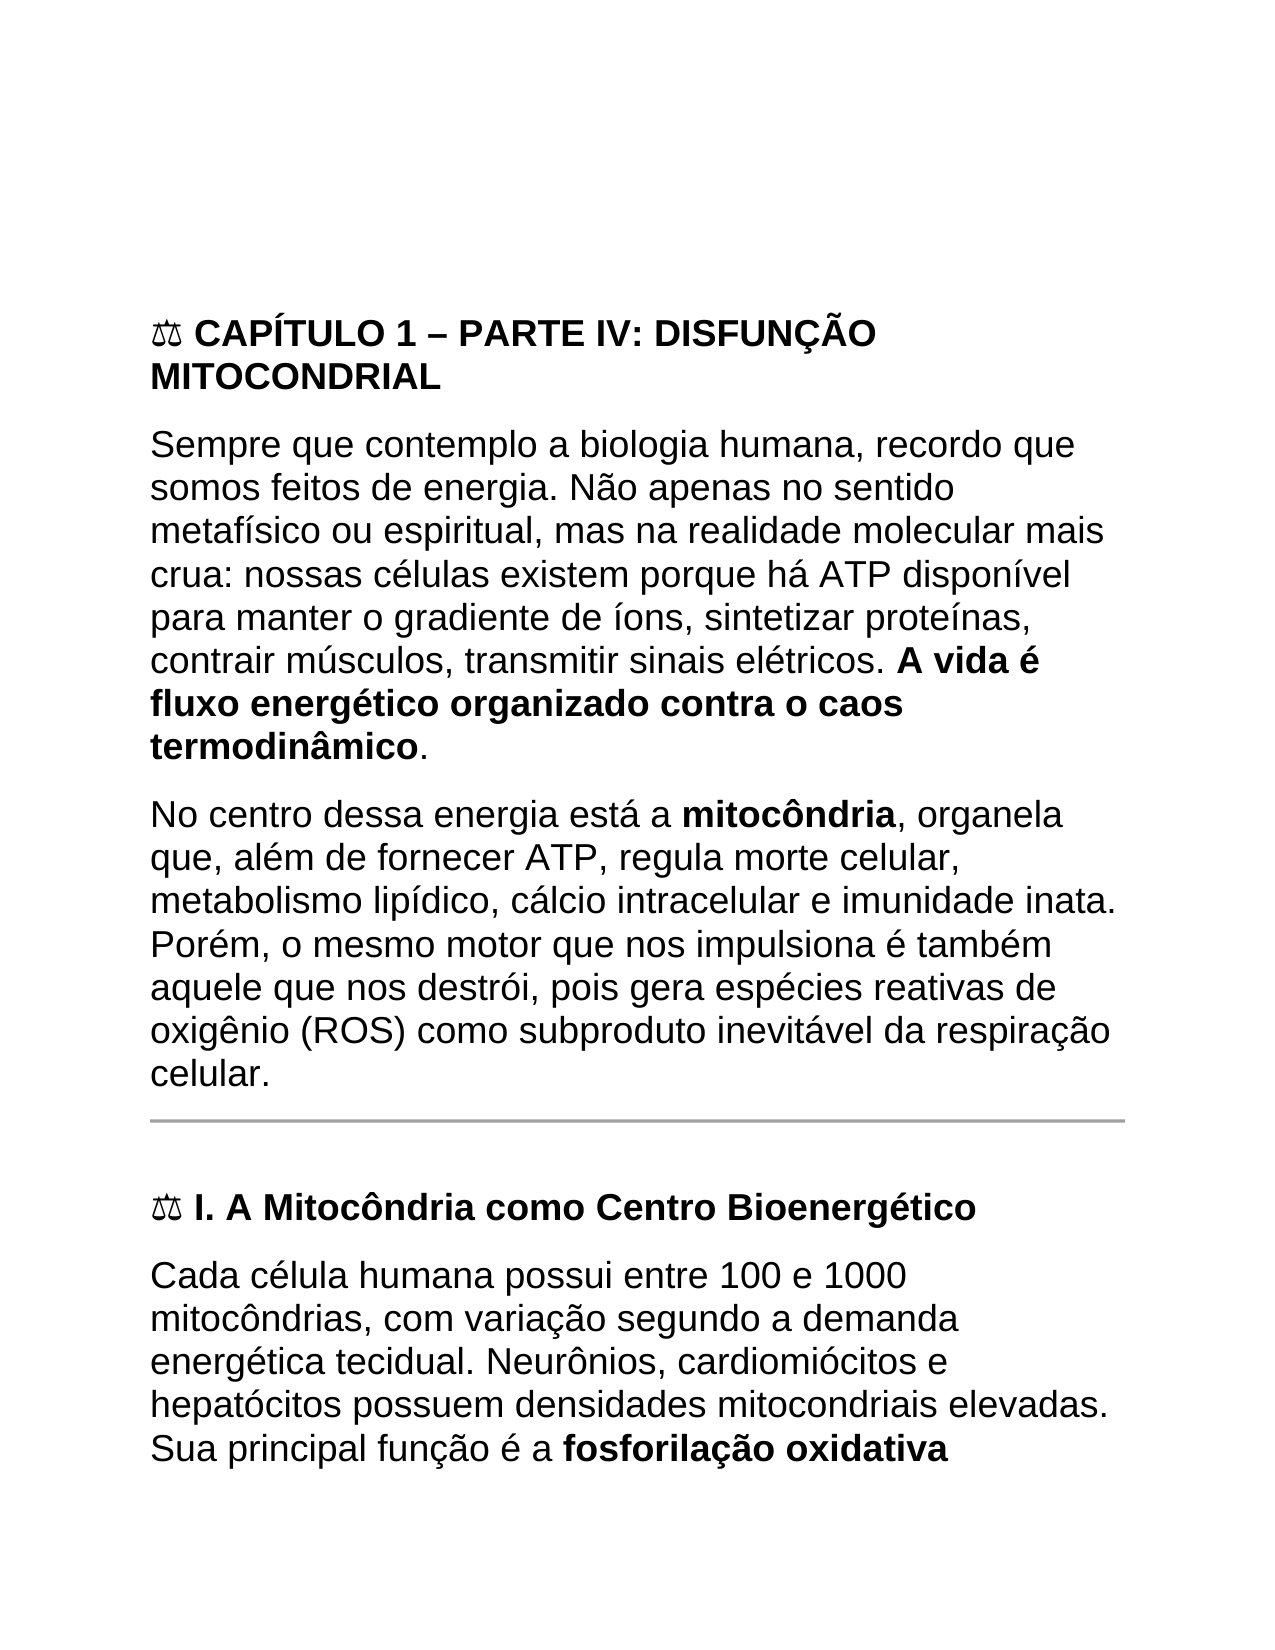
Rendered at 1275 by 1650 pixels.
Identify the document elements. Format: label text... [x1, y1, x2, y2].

text Sempre que contemplo a biologia humana, recordo que somos feitos de energia. Não apenas no sentido metafísico ou espiritual, mas na realidade molecular mais crua: nossas células existem porque há ATP disponível para manter o gradiente de íons, sintetizar proteínas, contrair músculos, transmitir sinais elétricos. A vida é fluxo energético organizado contra o caos termodinâmico. [150, 422, 1125, 767]
subtitle ⚖️ CAPÍTULO 1 – PARTE IV: DISFUNÇÃO MITOCONDRIAL [150, 311, 1125, 397]
subtitle ⚖️ I. A Mitocôndria como Centro Bioenergético [150, 1185, 1125, 1228]
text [150, 1253, 1125, 1469]
text No centro dessa energia está a mitocôndria, organela que, além de fornecer ATP, regula morte celular, metabolismo lipídico, cálcio intracelular e imunidade inata. Porém, o mesmo motor que nos impulsiona é também aquele que nos destrói, pois gera espécies reativas de oxigênio (ROS) como subproduto inevitável da respiração celular. [150, 792, 1125, 1094]
